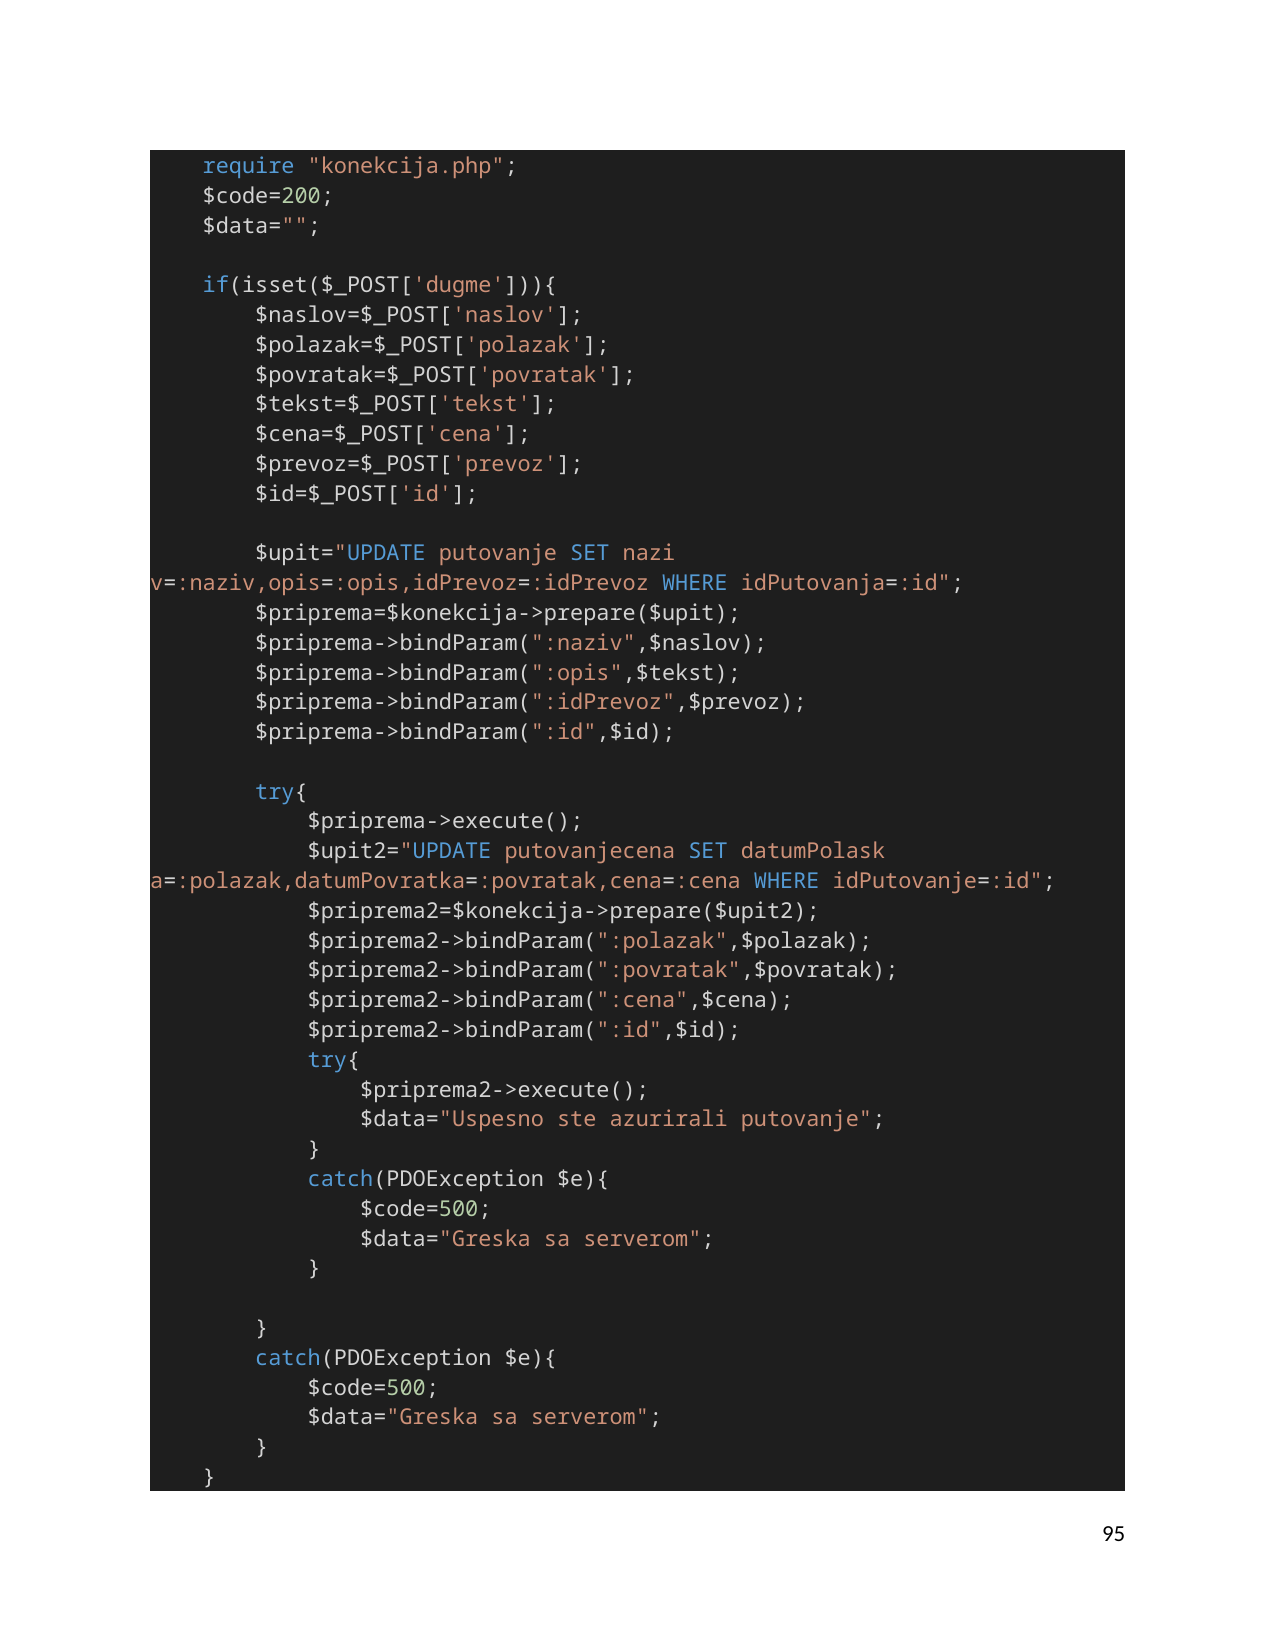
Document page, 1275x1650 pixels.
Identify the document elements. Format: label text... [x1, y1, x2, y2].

text if(isset($_POST['dugme'])){ [150, 269, 1125, 299]
text } [150, 1252, 1125, 1282]
text $data="Uspesno ste azurirali putovanje"; [150, 1103, 1125, 1133]
text } [150, 1133, 1125, 1163]
text $priprema2->bindParam(":polazak",$polazak); [150, 924, 1125, 954]
text $prevoz=$_POST['prevoz']; [150, 448, 1125, 478]
text $priprema->bindParam(":naziv",$naslov); [150, 627, 1125, 656]
text $upit2="UPDATE putovanjecena SET datumPolaska=:polazak,datumPovratka=:povratak,cena=:cena WHERE idPutovanje=:id"; [150, 835, 1125, 895]
text $priprema2->bindParam(":cena",$cena); [150, 984, 1125, 1014]
text try{ [150, 1044, 1125, 1073]
text $priprema2->bindParam(":id",$id); [150, 1014, 1125, 1044]
text } [150, 1461, 1125, 1491]
text $priprema2->execute(); [150, 1073, 1125, 1103]
text $polazak=$_POST['polazak']; [150, 329, 1125, 358]
text $naslov=$_POST['naslov']; [150, 299, 1125, 329]
text } [150, 1431, 1125, 1461]
text $priprema->bindParam(":idPrevoz",$prevoz); [150, 686, 1125, 716]
text $id=$_POST['id']; [150, 478, 1125, 507]
text $priprema=$konekcija->prepare($upit); [150, 597, 1125, 627]
text $priprema2=$konekcija->prepare($upit2); [150, 895, 1125, 924]
text $povratak=$_POST['povratak']; [150, 358, 1125, 388]
text $code=500; [150, 1371, 1125, 1401]
text $code=500; [150, 1193, 1125, 1222]
text } [150, 1312, 1125, 1342]
text $data="Greska sa serverom"; [150, 1222, 1125, 1252]
text $upit="UPDATE putovanje SET naziv=:naziv,opis=:opis,idPrevoz=:idPrevoz WHERE idPutovanja=:id"; [150, 537, 1125, 597]
text $data="Greska sa serverom"; [150, 1401, 1125, 1431]
text $code=200; [150, 180, 1125, 209]
text $priprema2->bindParam(":povratak",$povratak); [150, 954, 1125, 984]
text $tekst=$_POST['tekst']; [150, 388, 1125, 418]
text catch(PDOException $e){ [150, 1163, 1125, 1193]
text require "konekcija.php"; [150, 150, 1125, 180]
text $priprema->bindParam(":id",$id); [150, 716, 1125, 746]
text $priprema->bindParam(":opis",$tekst); [150, 656, 1125, 686]
text try{ [150, 776, 1125, 805]
text catch(PDOException $e){ [150, 1342, 1125, 1371]
text $priprema->execute(); [150, 805, 1125, 835]
text $data=""; [150, 209, 1125, 239]
text $cena=$_POST['cena']; [150, 418, 1125, 448]
